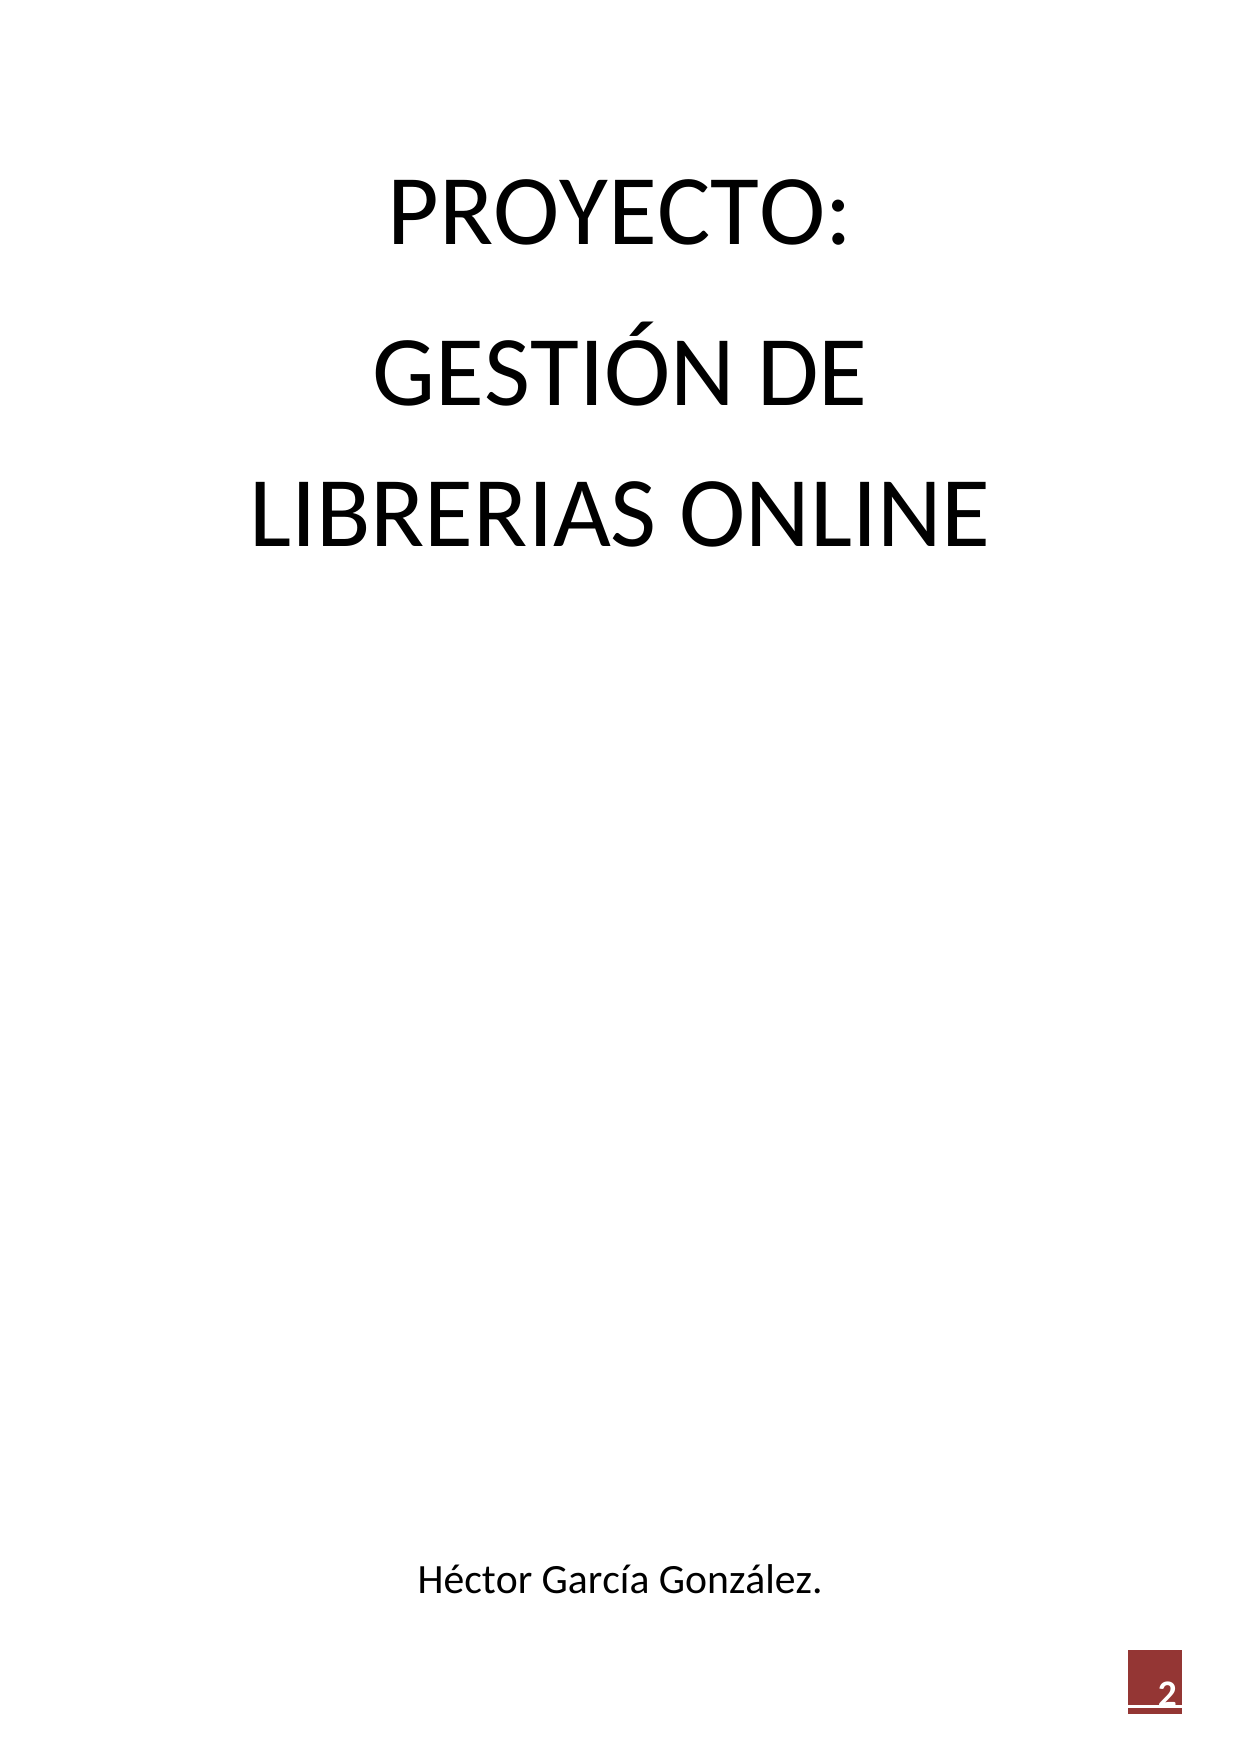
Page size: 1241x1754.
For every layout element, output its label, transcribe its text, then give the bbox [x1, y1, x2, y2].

text Héctor García González. [177, 1553, 1063, 1604]
text GESTIÓN DE LIBRERIAS ONLINE [177, 309, 1063, 571]
text PROYECTO: [177, 148, 1063, 270]
